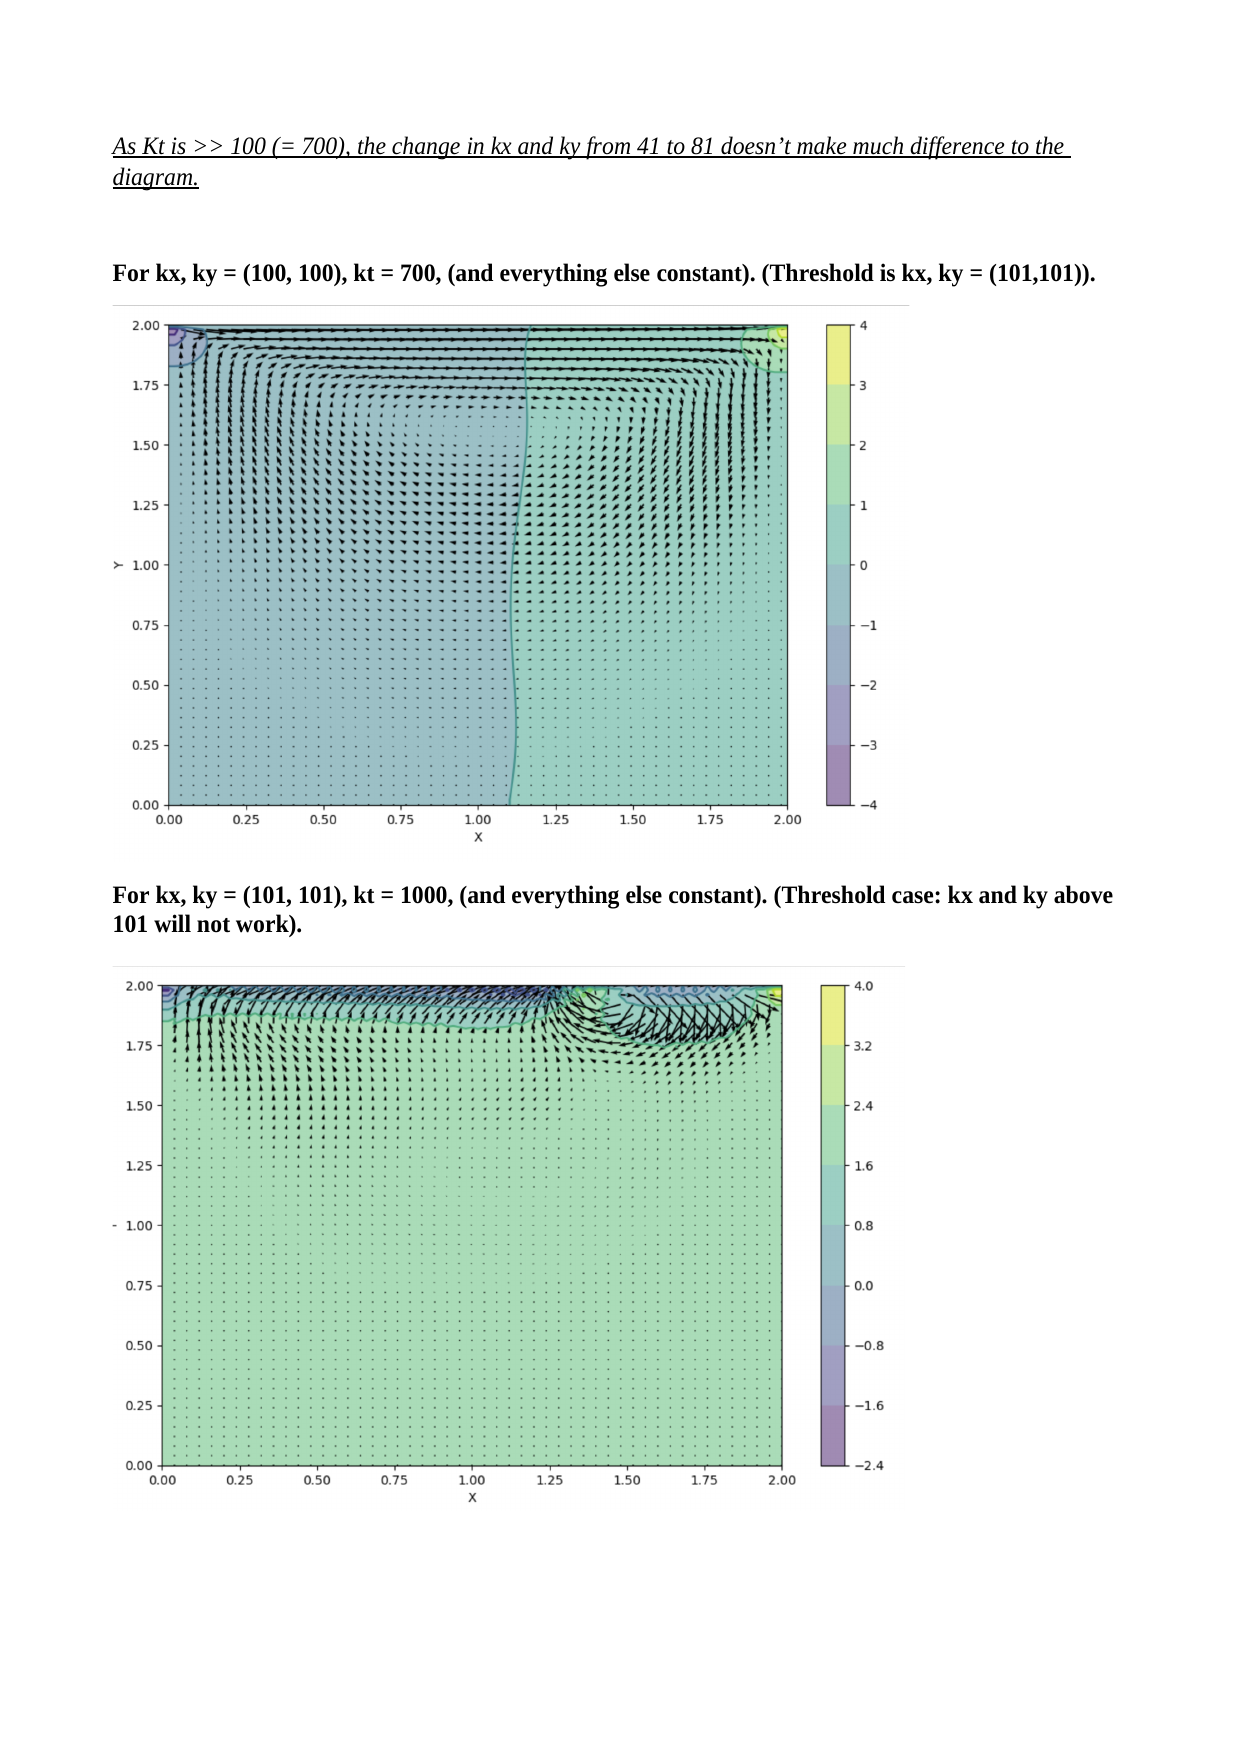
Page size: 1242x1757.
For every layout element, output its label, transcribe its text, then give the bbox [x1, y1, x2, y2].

text As Kt is >> 100 (= 700), the change in kx and ky from 41 to 81 doesn’t make much difference to the diagram. [112, 131, 1144, 191]
picture [112, 305, 910, 862]
text For kx, ky = (100, 100), kt = 700, (and everything else constant). (Threshold is kx, ky = (101,101)). [112, 258, 1144, 286]
text For kx, ky = (101, 101), kt = 1000, (and everything else constant). (Threshold case: kx and ky above 101 will not work). [112, 880, 1135, 938]
picture [112, 966, 905, 1511]
